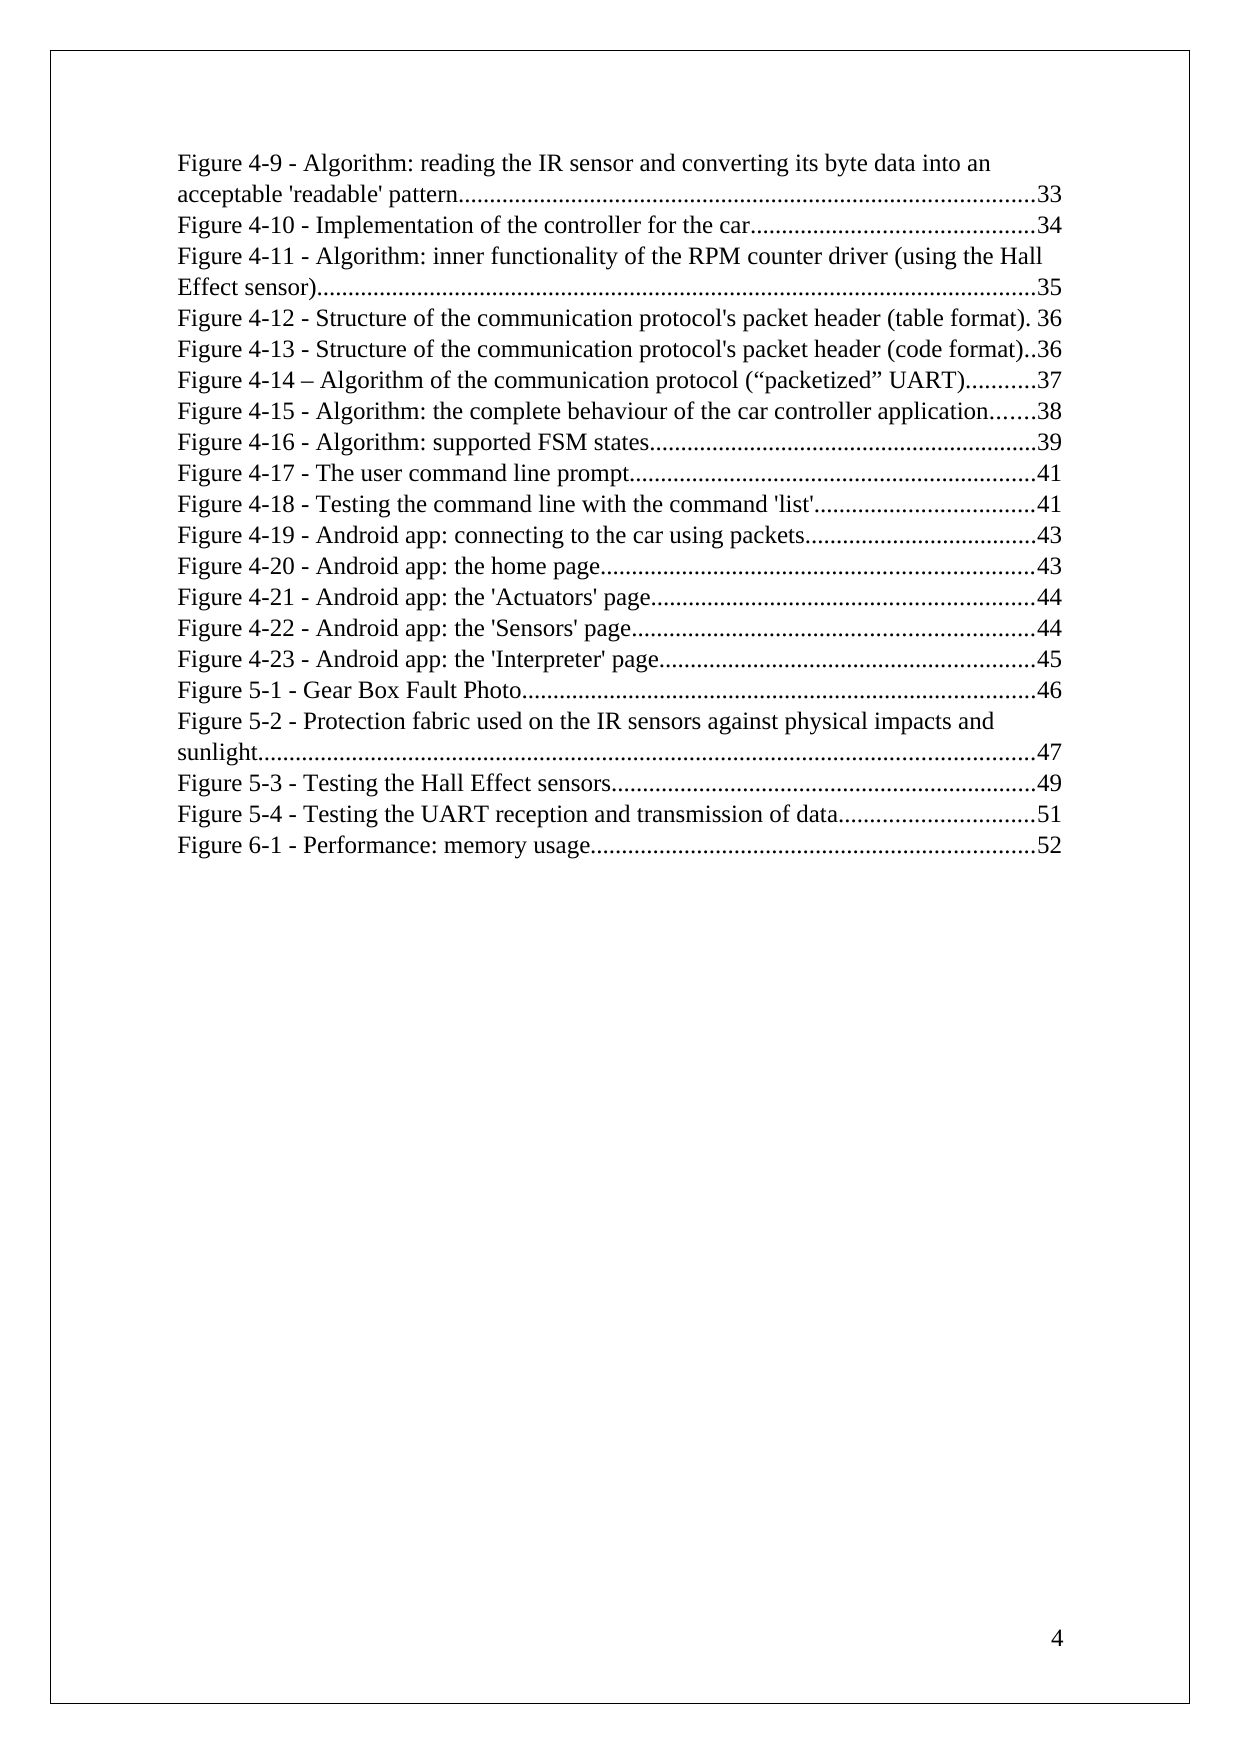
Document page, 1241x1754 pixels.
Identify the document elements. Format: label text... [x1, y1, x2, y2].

text Figure 5-3 - Testing the Hall Effect sensors 49 [177, 768, 1063, 797]
text Figure 4-10 - Implementation of the controller for the car 34 [177, 210, 1063, 238]
text Figure 4-9 - Algorithm: reading the IR sensor and converting its byte data into an acceptable 'readable' pattern 33 [177, 148, 1063, 207]
text Figure 4-19 - Android app: connecting to the car using packets 43 [177, 520, 1063, 549]
text Figure 5-4 - Testing the UART reception and transmission of data 51 [177, 799, 1063, 828]
text Figure 4-21 - Android app: the 'Actuators' page 44 [177, 582, 1063, 611]
text Figure 6-1 - Performance: memory usage 52 [177, 831, 1063, 859]
text Figure 4-16 - Algorithm: supported FSM states 39 [177, 427, 1063, 456]
text Figure 4-12 - Structure of the communication protocol's packet header (table format) 36 [177, 303, 1063, 332]
text Figure 4-23 - Android app: the 'Interpreter' page 45 [177, 644, 1063, 673]
text Figure 4-18 - Testing the command line with the command 'list' 41 [177, 489, 1063, 518]
text Figure 5-1 - Gear Box Fault Photo 46 [177, 675, 1063, 704]
text Figure 4-15 - Algorithm: the complete behaviour of the car controller application 38 [177, 396, 1063, 425]
text Figure 4-13 - Structure of the communication protocol's packet header (code format) 36 [177, 334, 1063, 363]
text Figure 5-2 - Protection fabric used on the IR sensors against physical impacts and sunlight 47 [177, 706, 1063, 766]
text Figure 4-14 – Algorithm of the communication protocol (“packetized” UART) 37 [177, 365, 1063, 394]
text Figure 4-17 - The user command line prompt 41 [177, 458, 1063, 487]
text Figure 4-11 - Algorithm: inner functionality of the RPM counter driver (using the Hall Effect sensor) 35 [177, 241, 1063, 301]
text Figure 4-22 - Android app: the 'Sensors' page 44 [177, 613, 1063, 642]
text Figure 4-20 - Android app: the home page 43 [177, 551, 1063, 580]
